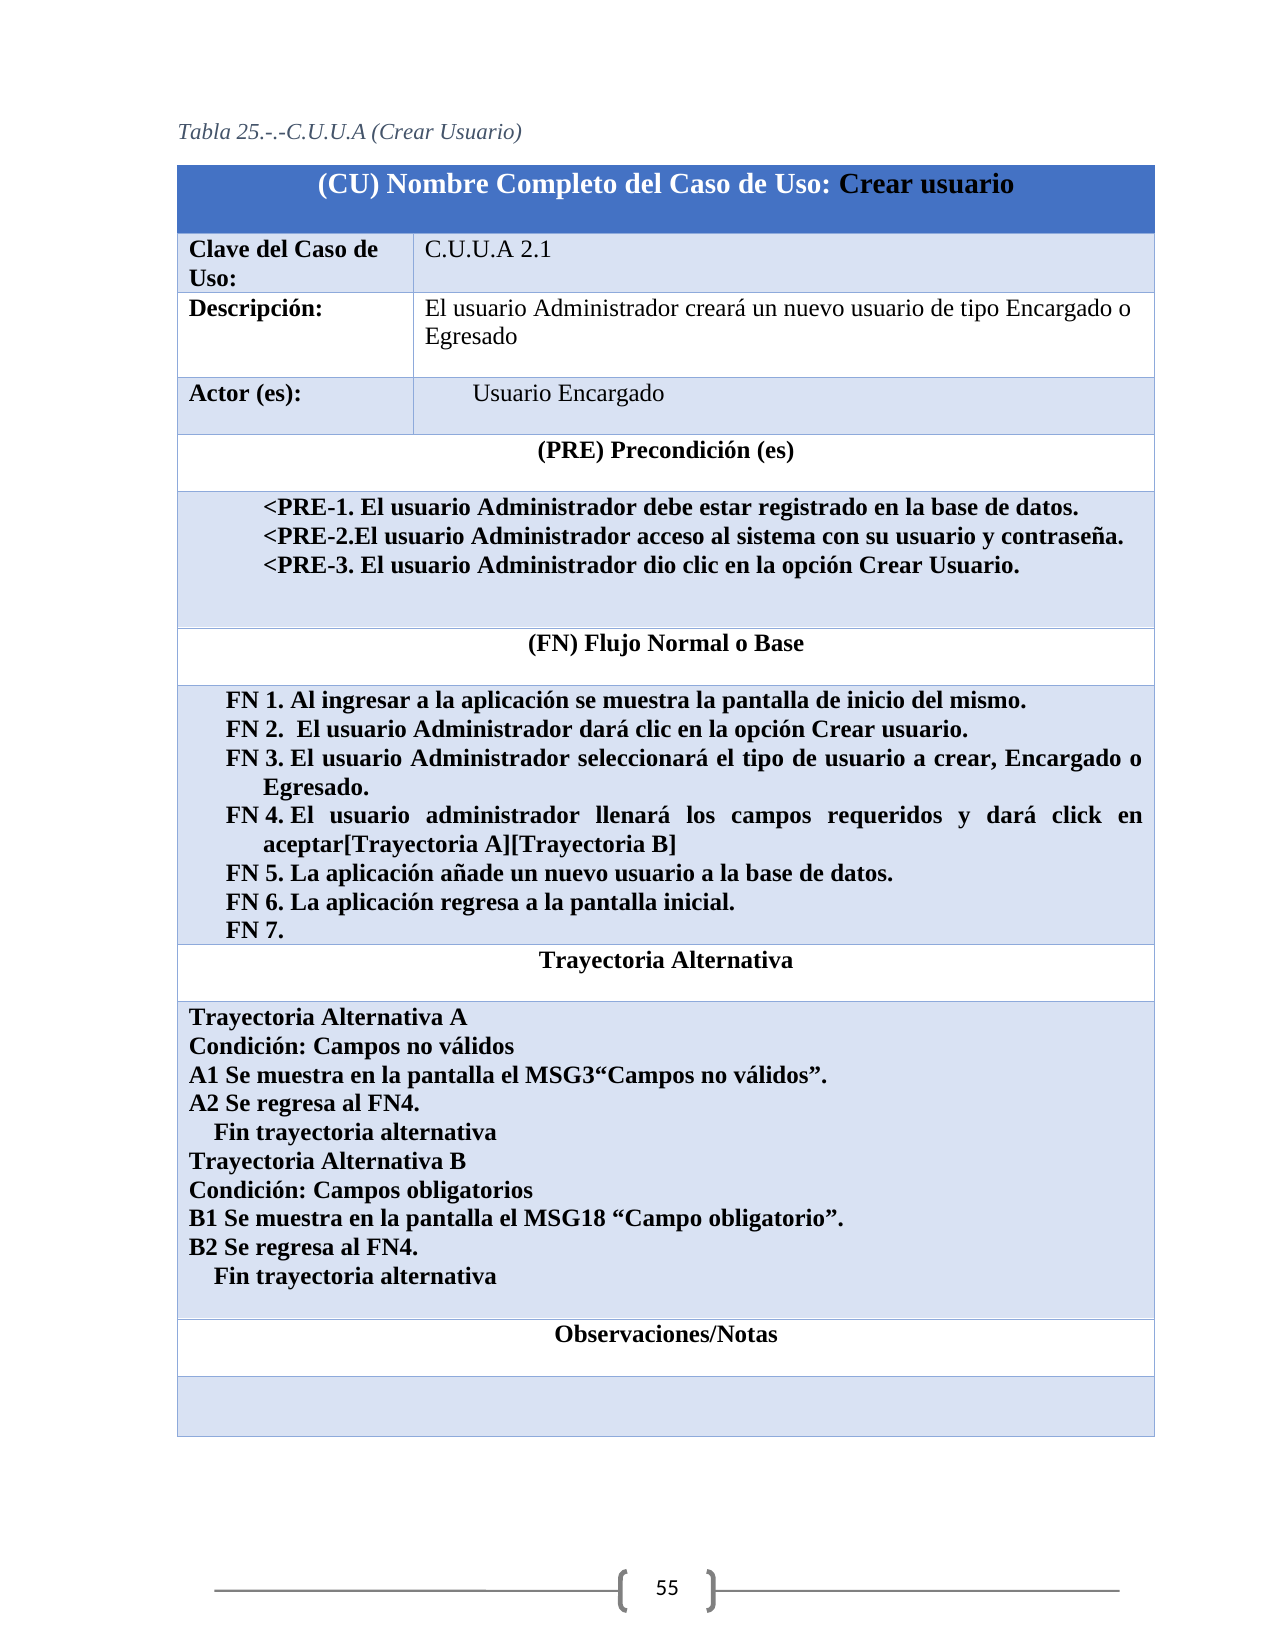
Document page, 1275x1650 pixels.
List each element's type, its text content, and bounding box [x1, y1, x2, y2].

table_cell Al ingresar a la aplicación se muestra la pantalla de inicio del mismo. El usuario Administrador dará clic en la opción Crear usuario. El usuario Administrador seleccionará el tipo de usuario a crear, Encargado o Egresado. El usuario administrador llenará los campos requeridos y dará click en aceptar[Trayectoria A][Trayectoria B] La aplicación añade un nuevo usuario a la base de datos. La aplicación regresa a la pantalla inicial. [178, 686, 1154, 944]
table_cell El usuario Administrador creará un nuevo usuario de tipo Encargado o Egresado [414, 293, 1154, 377]
table_header (CU) Nombre Completo del Caso de Uso: Crear usuario [178, 166, 1154, 233]
table_cell Trayectoria Alternativa [178, 945, 1154, 1001]
table_cell C.U.U.A 2.1 [414, 234, 1154, 292]
table_cell Usuario Encargado [414, 378, 1154, 434]
table_cell Actor (es): [178, 378, 413, 434]
table_cell Observaciones/Notas [178, 1320, 1154, 1376]
table_cell Trayectoria Alternativa A Condición: Campos no válidos A1 Se muestra en la pantalla el MSG3“Campos no válidos”. A2 Se regresa al FN4. Fin trayectoria alternativa Trayectoria Alternativa B Condición: Campos obligatorios B1 Se muestra en la pantalla el MSG18 “Campo obligatorio”. B2 Se regresa al FN4. Fin trayectoria alternativa [178, 1002, 1154, 1318]
table_cell Clave del Caso de Uso: [178, 234, 413, 292]
table_cell <PRE-1. El usuario Administrador debe estar registrado en la base de datos. <PRE-2.El usuario Administrador acceso al sistema con su usuario y contraseña. <PRE-3. El usuario Administrador dio clic en la opción Crear Usuario. [178, 492, 1154, 627]
table_cell Descripción: [178, 293, 413, 377]
table_cell (PRE) Precondición (es) [178, 435, 1154, 491]
table_cell [178, 1377, 1154, 1436]
text Tabla 25.-.-C.U.U.A (Crear Usuario) [177, 118, 1157, 144]
table_cell (FN) Flujo Normal o Base [178, 629, 1154, 684]
